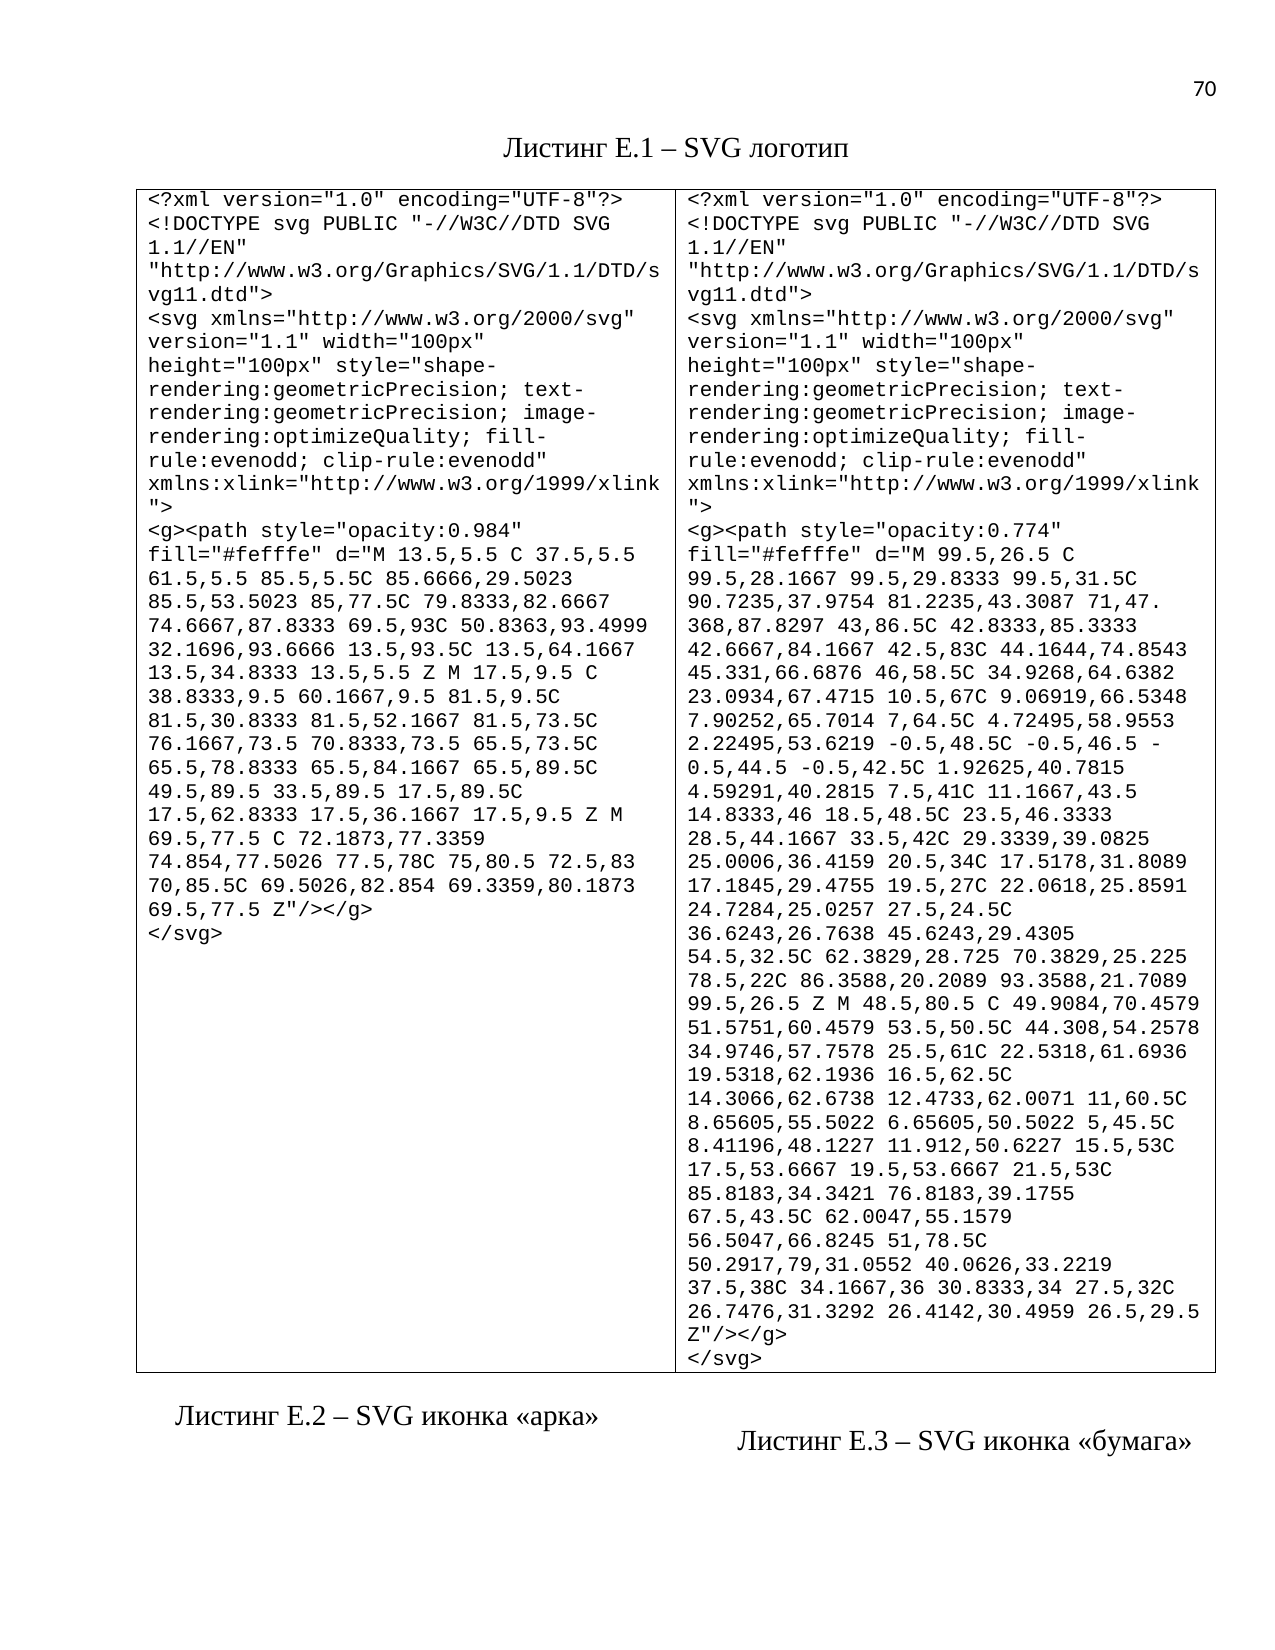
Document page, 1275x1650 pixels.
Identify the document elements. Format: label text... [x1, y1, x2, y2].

text Листинг Е.3 – SVG иконка «бумага» [713, 1423, 1216, 1456]
table_header <?xml version="1.0" encoding="UTF-8"?> <!DOCTYPE svg PUBLIC "-//W3C//DTD SVG 1.1//EN" "http://www.w3.org/Graphics/SVG/1.1/DTD/svg11.dtd"> <svg xmlns="http://www.w3.org/2000/svg" version="1.1" width="100px" height="100px" style="shape-rendering:geometricPrecision; text-rendering:geometricPrecision; image-rendering:optimizeQuality; fill-rule:evenodd; clip-rule:evenodd" xmlns:xlink="http://www.w3.org/1999/xlink"> <g><path style="opacity:0.774" fill="#fefffe" d="M 99.5,26.5 C 99.5,28.1667 99.5,29.8333 99.5,31.5C 90.7235,37.9754 81.2235,43.3087 71,47. 368,87.8297 43,86.5C 42.8333,85.3333 42.6667,84.1667 42.5,83C 44.1644,74.8543 45.331,66.6876 46,58.5C 34.9268,64.6382 23.0934,67.4715 10.5,67C 9.06919,66.5348 7.90252,65.7014 7,64.5C 4.72495,58.9553 2.22495,53.6219 -0.5,48.5C -0.5,46.5 -0.5,44.5 -0.5,42.5C 1.92625,40.7815 4.59291,40.2815 7.5,41C 11.1667,43.5 14.8333,46 18.5,48.5C 23.5,46.3333 28.5,44.1667 33.5,42C 29.3339,39.0825 25.0006,36.4159 20.5,34C 17.5178,31.8089 17.1845,29.4755 19.5,27C 22.0618,25.8591 24.7284,25.0257 27.5,24.5C 36.6243,26.7638 45.6243,29.4305 54.5,32.5C 62.3829,28.725 70.3829,25.225 78.5,22C 86.3588,20.2089 93.3588,21.7089 99.5,26.5 Z M 48.5,80.5 C 49.9084,70.4579 51.5751,60.4579 53.5,50.5C 44.308,54.2578 34.9746,57.7578 25.5,61C 22.5318,61.6936 19.5318,62.1936 16.5,62.5C 14.3066,62.6738 12.4733,62.0071 11,60.5C 8.65605,55.5022 6.65605,50.5022 5,45.5C 8.41196,48.1227 11.912,50.6227 15.5,53C 17.5,53.6667 19.5,53.6667 21.5,53C 85.8183,34.3421 76.8183,39.1755 67.5,43.5C 62.0047,55.1579 56.5047,66.8245 51,78.5C 50.2917,79,31.0552 40.0626,33.2219 37.5,38C 34.1667,36 30.8333,34 27.5,32C 26.7476,31.3292 26.4142,30.4959 26.5,29.5 Z"/></g> </svg> [676, 190, 1215, 1372]
text Листинг Е.1 – SVG логотип [136, 130, 1216, 163]
text Листинг Е.2 – SVG иконка «арка» [136, 1398, 638, 1431]
table_header <?xml version="1.0" encoding="UTF-8"?> <!DOCTYPE svg PUBLIC "-//W3C//DTD SVG 1.1//EN" "http://www.w3.org/Graphics/SVG/1.1/DTD/svg11.dtd"> <svg xmlns="http://www.w3.org/2000/svg" version="1.1" width="100px" height="100px" style="shape-rendering:geometricPrecision; text-rendering:geometricPrecision; image-rendering:optimizeQuality; fill-rule:evenodd; clip-rule:evenodd" xmlns:xlink="http://www.w3.org/1999/xlink"> <g><path style="opacity:0.984" fill="#fefffe" d="M 13.5,5.5 C 37.5,5.5 61.5,5.5 85.5,5.5C 85.6666,29.5023 85.5,53.5023 85,77.5C 79.8333,82.6667 74.6667,87.8333 69.5,93C 50.8363,93.4999 32.1696,93.6666 13.5,93.5C 13.5,64.1667 13.5,34.8333 13.5,5.5 Z M 17.5,9.5 C 38.8333,9.5 60.1667,9.5 81.5,9.5C 81.5,30.8333 81.5,52.1667 81.5,73.5C 76.1667,73.5 70.8333,73.5 65.5,73.5C 65.5,78.8333 65.5,84.1667 65.5,89.5C 49.5,89.5 33.5,89.5 17.5,89.5C 17.5,62.8333 17.5,36.1667 17.5,9.5 Z M 69.5,77.5 C 72.1873,77.3359 74.854,77.5026 77.5,78C 75,80.5 72.5,83 70,85.5C 69.5026,82.854 69.3359,80.1873 69.5,77.5 Z"/></g> </svg> [137, 190, 675, 1372]
